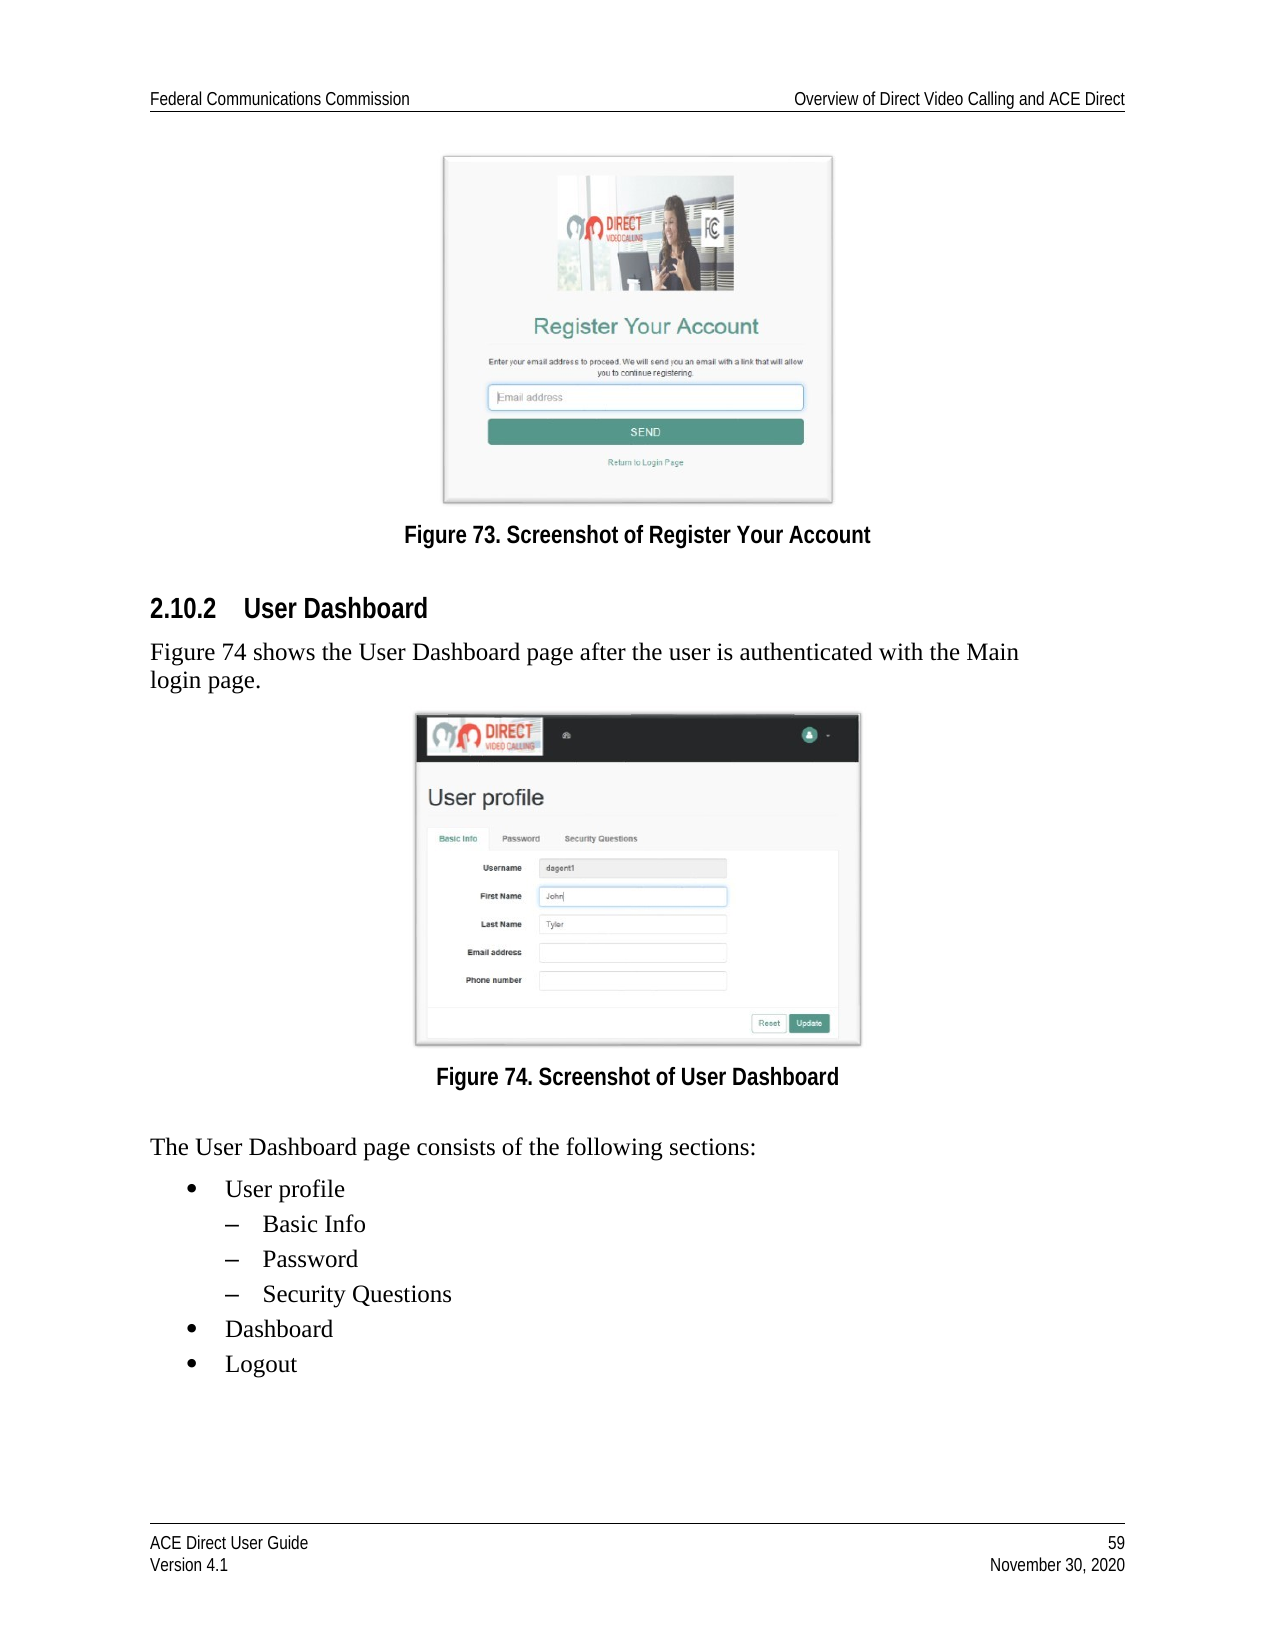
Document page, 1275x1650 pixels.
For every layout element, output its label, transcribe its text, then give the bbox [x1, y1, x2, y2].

list Logout [187, 1349, 1125, 1378]
text Figure 73. Screenshot of Register Your Account [150, 520, 1125, 549]
text Figure 74 shows the User Dashboard page after the user is authenticated with the Main login page. [150, 637, 1125, 694]
list User profile [187, 1174, 1125, 1202]
picture [436, 150, 839, 510]
picture [408, 706, 867, 1052]
list Dashboard [187, 1314, 1125, 1343]
text Figure 74. Screenshot of User Dashboard [150, 1062, 1125, 1091]
list Basic Info [225, 1209, 1125, 1237]
text The User Dashboard page consists of the following sections: [150, 1132, 1125, 1161]
list Security Questions [225, 1279, 1125, 1308]
subtitle User Dashboard [150, 591, 1125, 624]
list Password [225, 1244, 1125, 1273]
